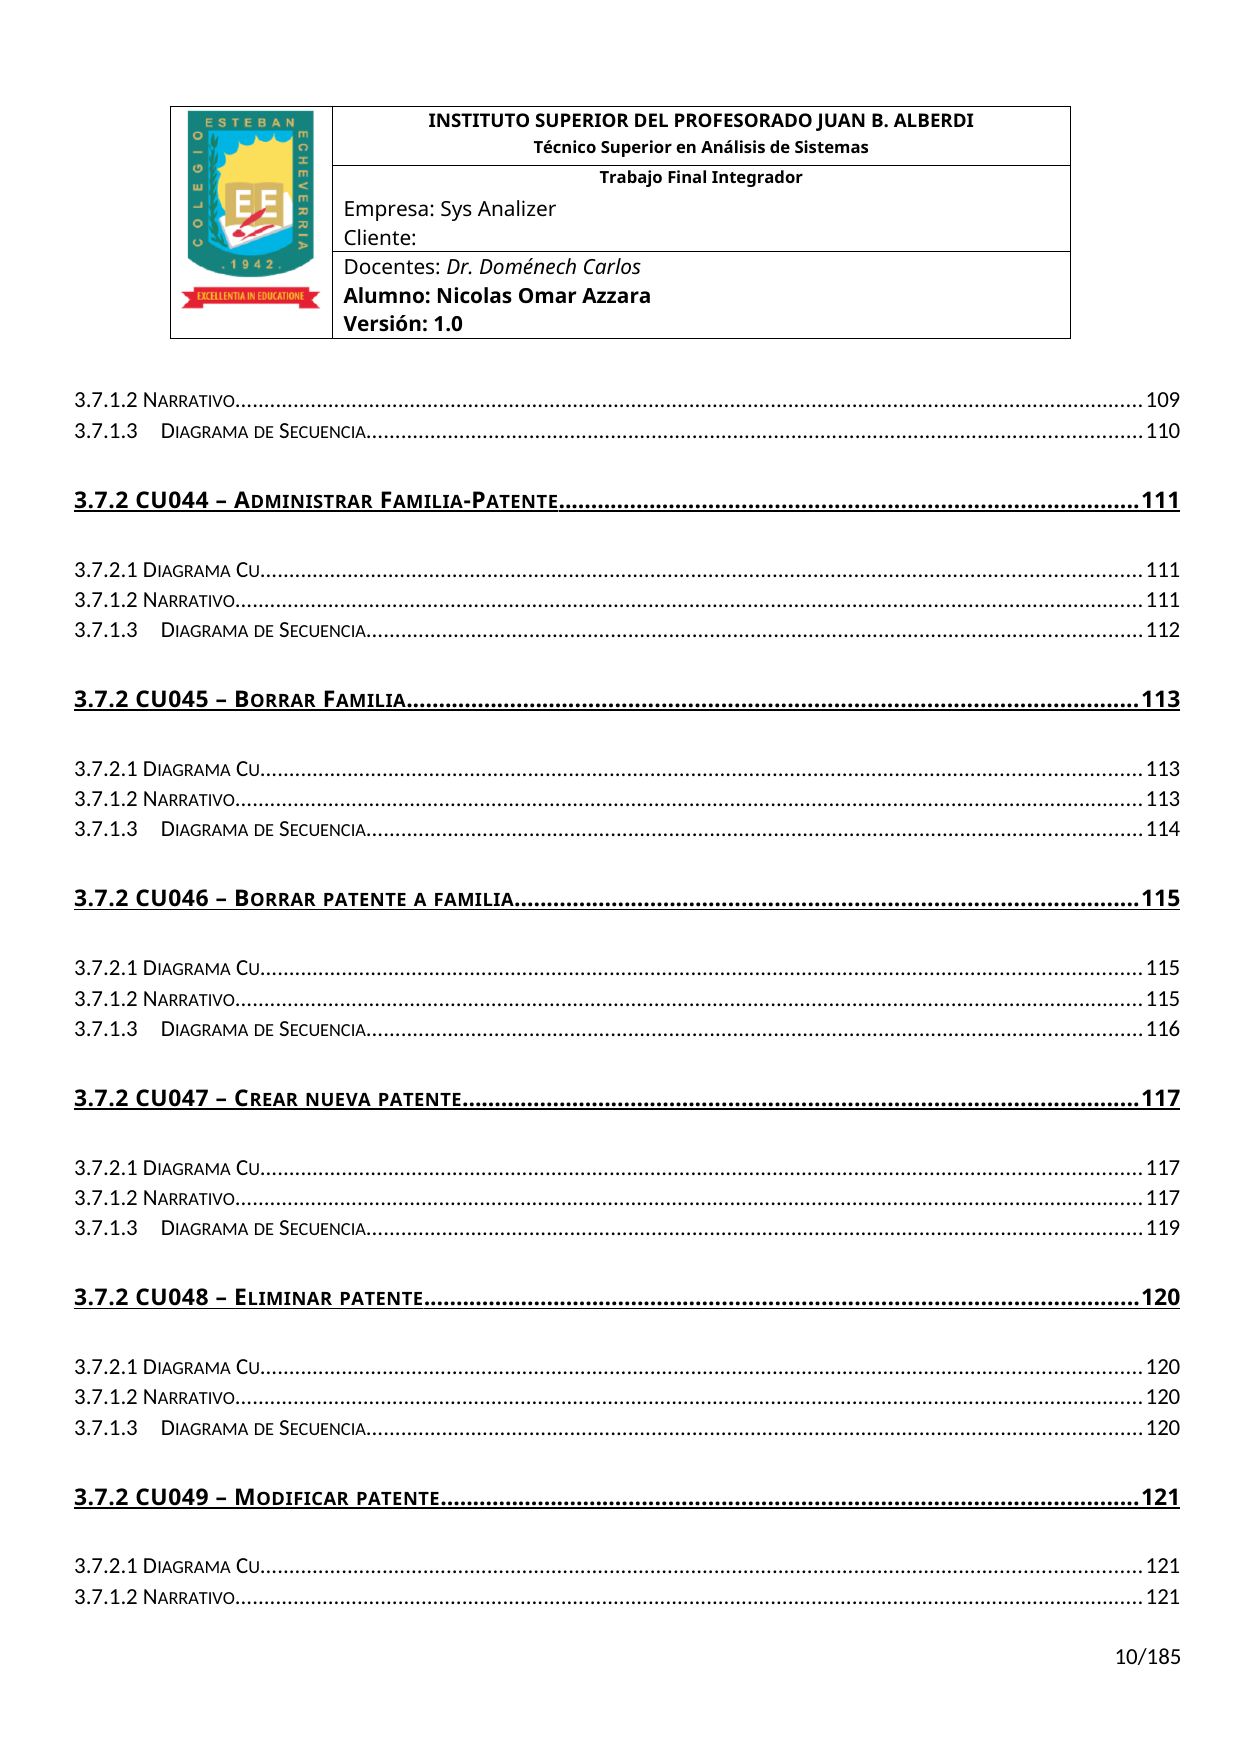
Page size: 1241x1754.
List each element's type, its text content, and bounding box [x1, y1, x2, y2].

text 3.7.1.3 Diagrama de Secuencia 112 [74, 615, 1181, 643]
picture [181, 107, 321, 322]
text 3.7.2.1 Diagrama Cu 121 [74, 1552, 1181, 1580]
text 3.7.2 CU044 – Administrar Familia-Patente 111 [74, 483, 1181, 515]
text 3.7.1.3 Diagrama de Secuencia 120 [74, 1413, 1181, 1441]
text 3.7.1.3 Diagrama de Secuencia 119 [74, 1213, 1181, 1241]
text 3.7.2 CU047 – Crear nueva patente 117 [74, 1082, 1181, 1113]
text 3.7.1.2 Narrativo 120 [74, 1382, 1181, 1411]
text 3.7.2.1 Diagrama Cu 117 [74, 1153, 1181, 1181]
text 3.7.1.3 Diagrama de Secuencia 114 [74, 814, 1181, 843]
text 3.7.2 CU048 – Eliminar patente 120 [74, 1281, 1181, 1312]
text 3.7.2 CU045 – Borrar Familia 113 [74, 683, 1181, 714]
text 3.7.1.2 Narrativo 113 [74, 784, 1181, 812]
text 3.7.2 CU046 – Borrar patente a familia 115 [74, 882, 1181, 913]
text 3.7.2 CU049 – Modificar patente 121 [74, 1480, 1181, 1512]
text 3.7.1.3 Diagrama de Secuencia 116 [74, 1014, 1181, 1042]
text 3.7.2.1 Diagrama Cu 113 [74, 754, 1181, 782]
text 3.7.1.2 Narrativo 109 [74, 386, 1181, 414]
text 3.7.1.2 Narrativo 111 [74, 585, 1181, 613]
text 3.7.2.1 Diagrama Cu 120 [74, 1352, 1181, 1380]
text 3.7.1.2 Narrativo 117 [74, 1183, 1181, 1211]
text 3.7.2.1 Diagrama Cu 115 [74, 953, 1181, 982]
text 3.7.1.3 Diagrama de Secuencia 110 [74, 416, 1181, 444]
text 3.7.1.2 Narrativo 121 [74, 1582, 1181, 1610]
text 3.7.1.2 Narrativo 115 [74, 984, 1181, 1012]
text 3.7.2.1 Diagrama Cu 111 [74, 555, 1181, 583]
